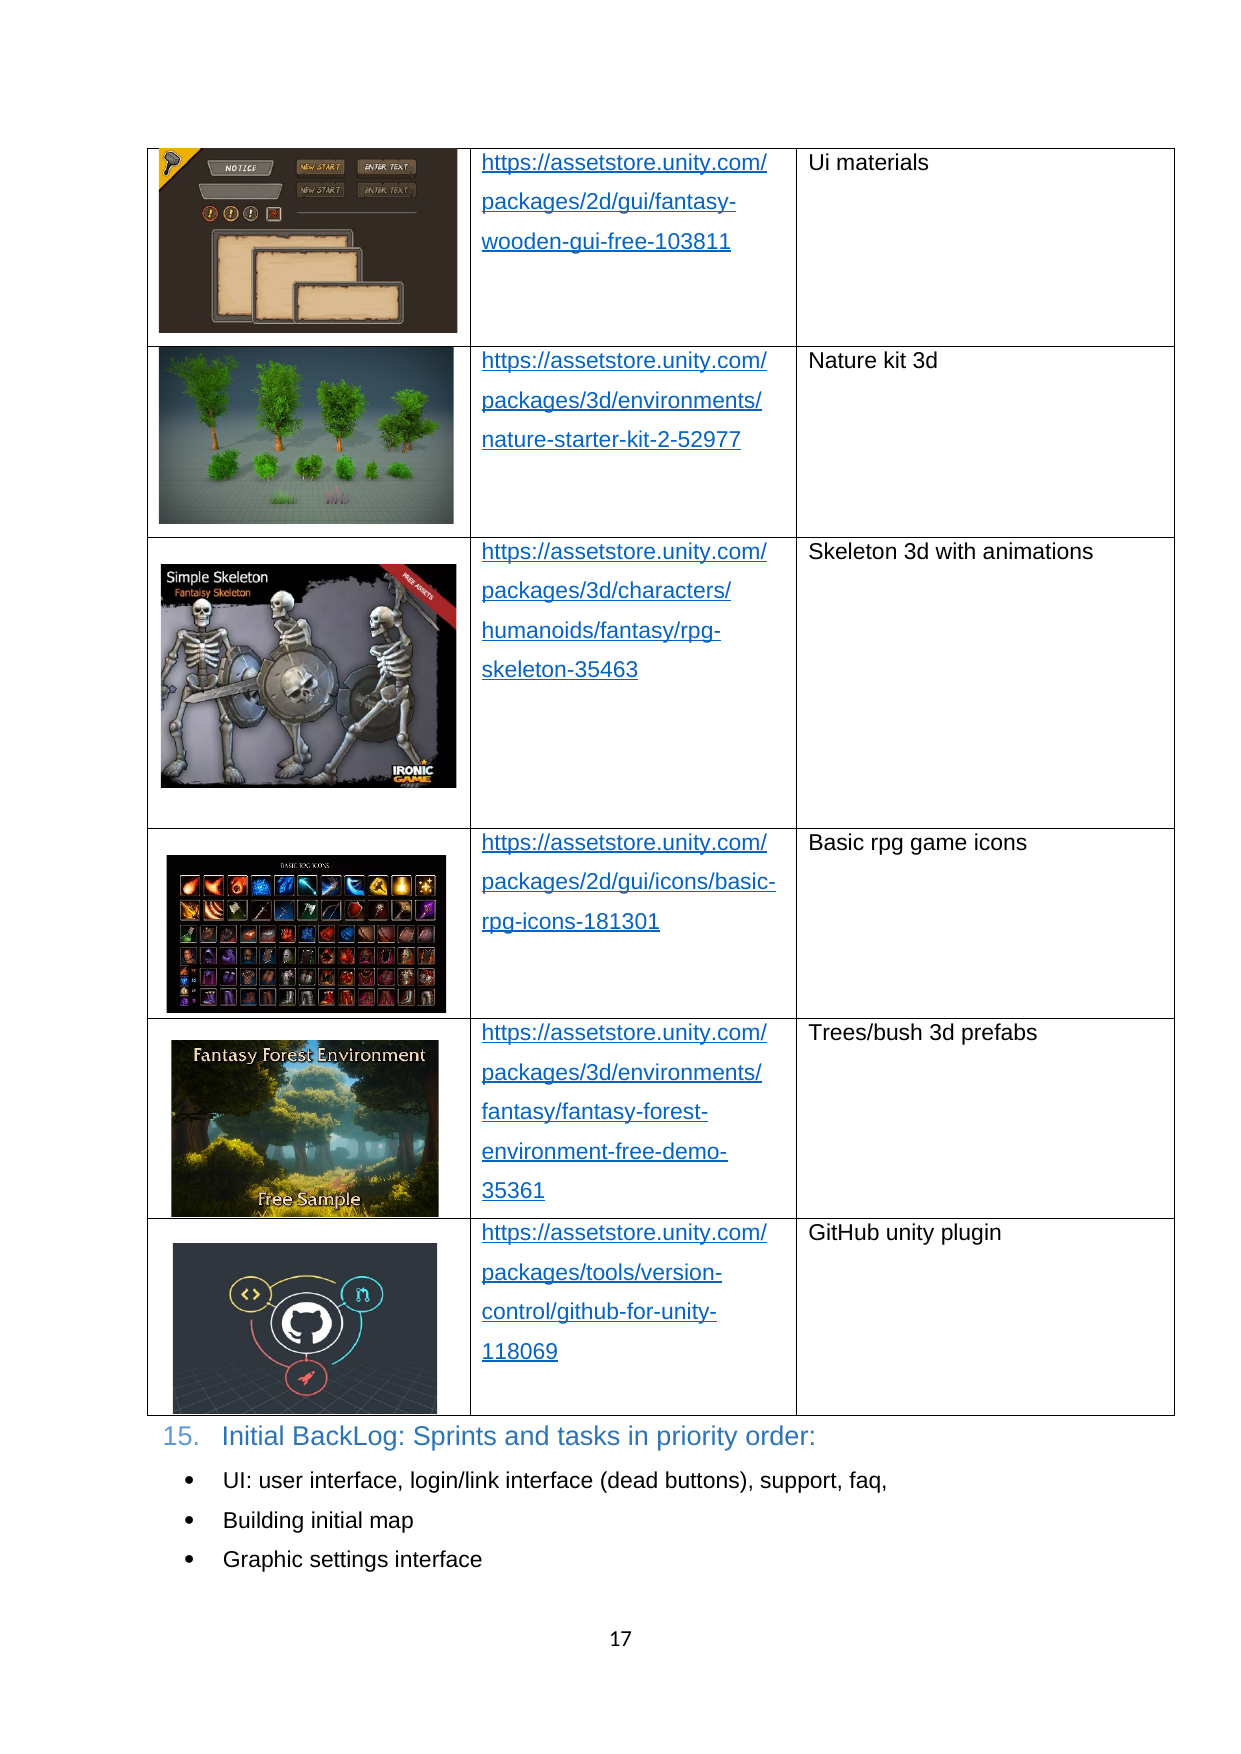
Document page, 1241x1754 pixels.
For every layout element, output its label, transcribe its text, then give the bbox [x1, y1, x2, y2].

table_cell [148, 538, 470, 828]
table_cell https://assetstore.unity.com/packages/tools/version-control/github-for-unity-118069 [471, 1219, 796, 1415]
table_cell GitHub unity plugin [797, 1219, 1174, 1415]
picture [165, 855, 447, 1012]
table_cell [148, 1219, 470, 1415]
picture [171, 1243, 437, 1412]
picture [158, 148, 458, 333]
list UI: user interface, login/link interface (dead buttons), support, faq, [185, 1467, 1093, 1493]
table_cell Skeleton 3d with animations [797, 538, 1174, 828]
table_cell https://assetstore.unity.com/packages/3d/environments/nature-starter-kit-2-52977 [471, 347, 796, 537]
picture [159, 564, 456, 786]
table_cell https://assetstore.unity.com/packages/2d/gui/icons/basic-rpg-icons-181301 [471, 829, 796, 1018]
table_cell [148, 347, 470, 537]
subtitle Initial BackLog: Sprints and tasks in priority order: [162, 1420, 1093, 1452]
table_cell [148, 829, 470, 1018]
list Graphic settings interface [185, 1546, 1093, 1572]
table_cell Ui materials [797, 149, 1174, 346]
table_cell Nature kit 3d [797, 347, 1174, 537]
table_cell [148, 1019, 470, 1218]
picture [158, 347, 454, 524]
table_cell Trees/bush 3d prefabs [797, 1019, 1174, 1218]
table_cell https://assetstore.unity.com/packages/2d/gui/fantasy-wooden-gui-free-103811 [471, 149, 796, 346]
table_cell https://assetstore.unity.com/packages/3d/environments/fantasy/fantasy-forest-environment-free-demo-35361 [471, 1019, 796, 1218]
table_cell https://assetstore.unity.com/packages/3d/characters/humanoids/fantasy/rpg-skeleton-35463 [471, 538, 796, 828]
table_cell [148, 149, 470, 346]
table_cell Basic rpg game icons [797, 829, 1174, 1018]
picture [169, 1040, 439, 1215]
list Building initial map [185, 1507, 1093, 1533]
